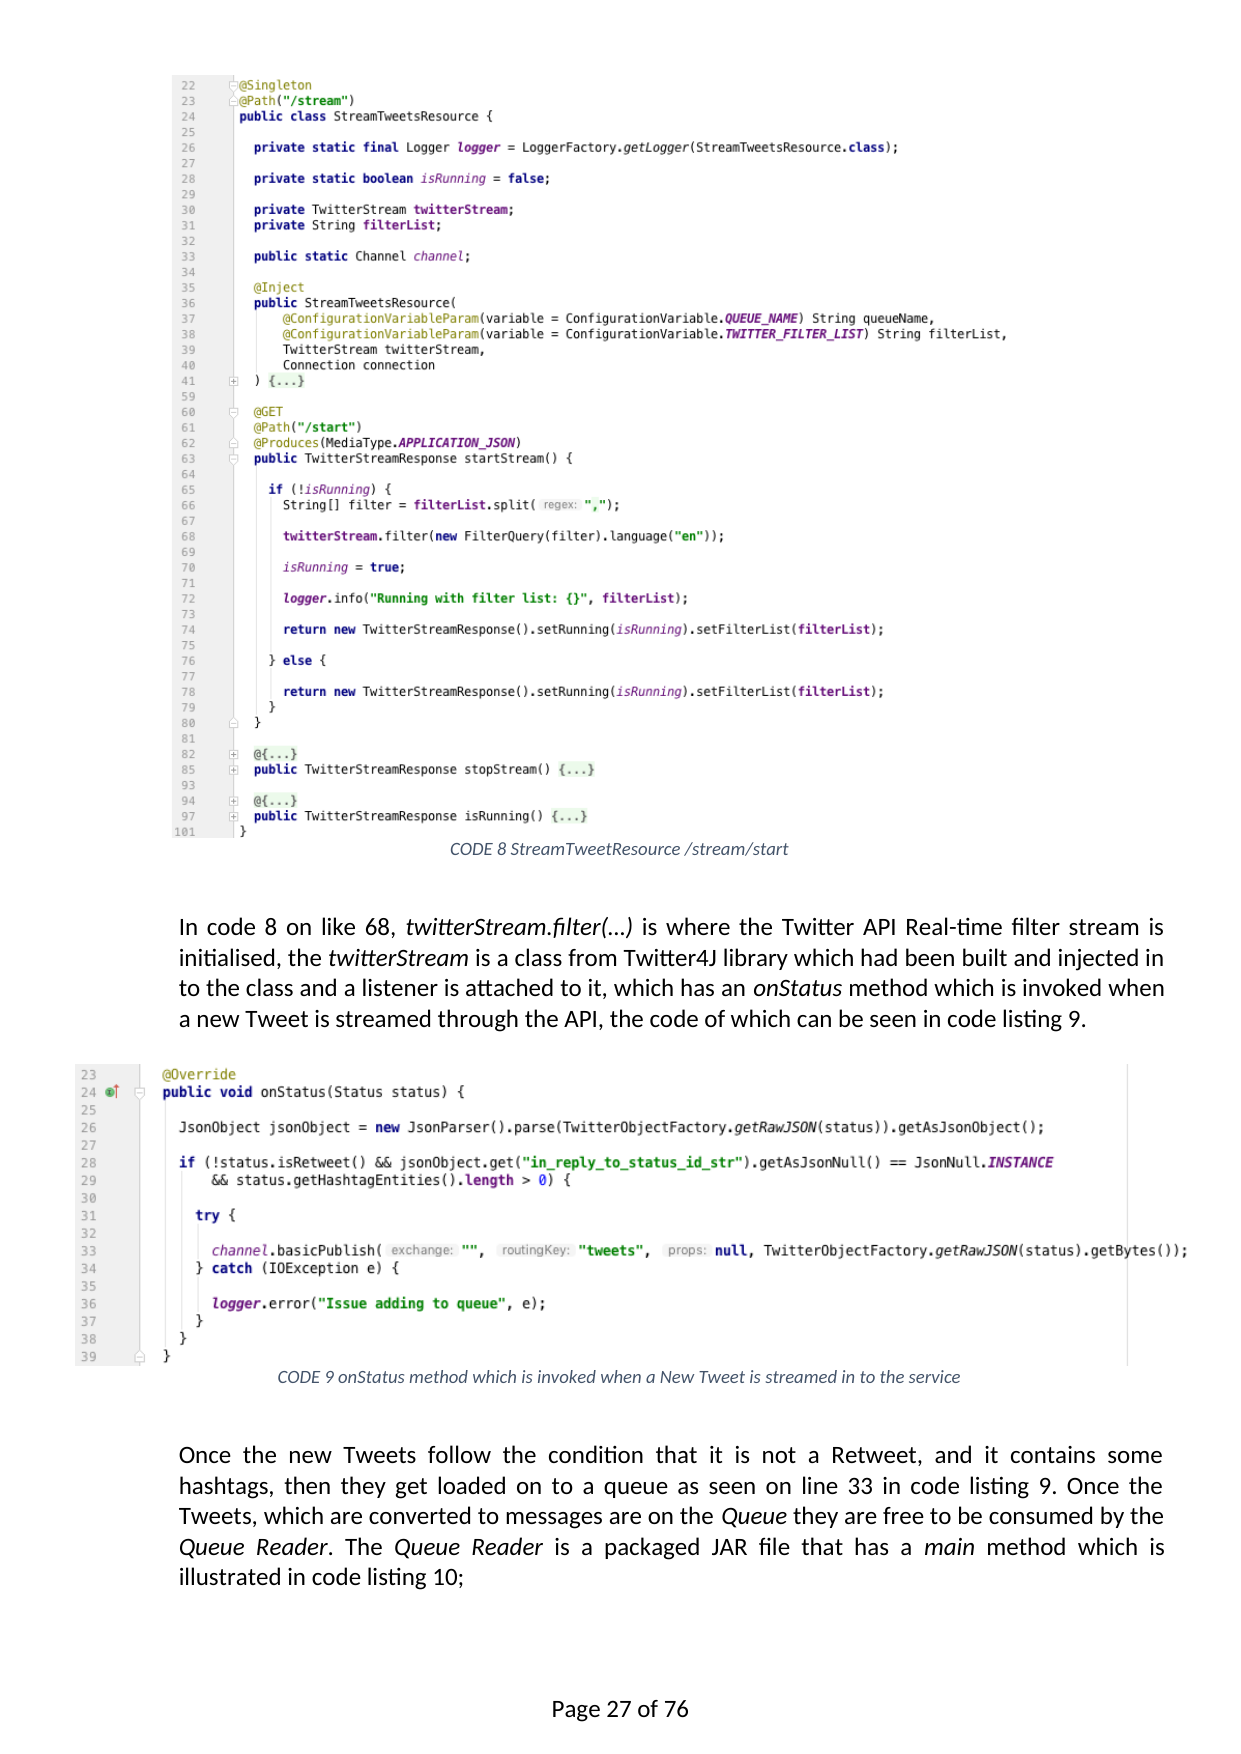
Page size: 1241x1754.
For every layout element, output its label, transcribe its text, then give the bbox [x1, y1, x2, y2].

picture [75, 1064, 1239, 1366]
picture [171, 75, 1069, 838]
text In code 8 on like 68, twitterStream.filter(…) is where the Twitter API Real-time filter stream is initialised, the twitterStream is a class from Twitter4J library which had been built and injected in to the class and a listener is attached to it, which has an onStatus method which is invoked when a new Tweet is streamed through the API, the code of which can be seen in code listing 9. [178, 911, 1165, 1033]
text CODE 9 onStatus method which is invoked when a New Tweet is streamed in to the service [75, 1366, 1165, 1388]
text Once the new Tweets follow the condition that it is not a Retweet, and it contains some hashtags, then they get loaded on to a queue as seen on line 33 in code listing 9. Once the Tweets, which are converted to messages are on the Queue they are free to be consumed by the Queue Reader. The Queue Reader is a packaged JAR file that has a main method which is illustrated in code listing 10; [178, 1439, 1165, 1592]
text CODE 8 StreamTweetResource /stream/start [75, 837, 1165, 860]
